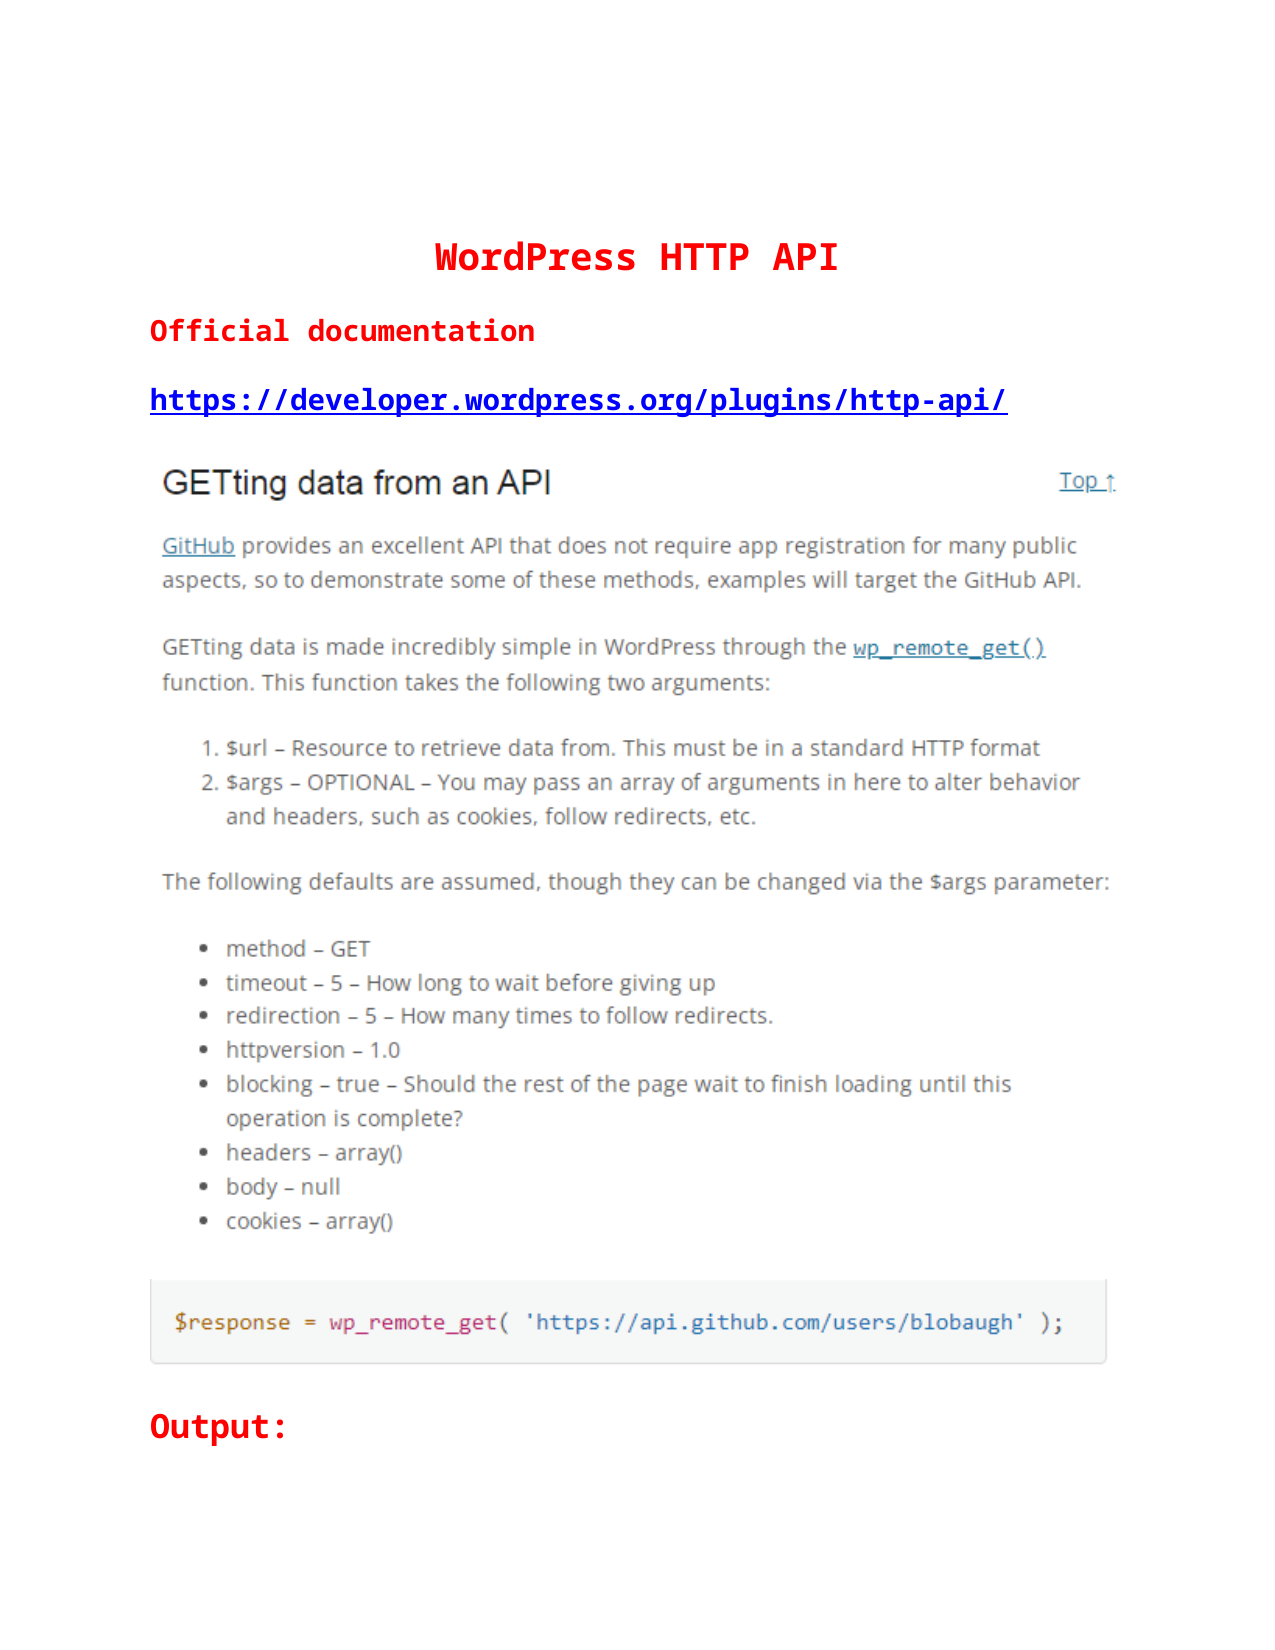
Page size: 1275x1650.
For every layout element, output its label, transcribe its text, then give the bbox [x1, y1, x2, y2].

picture [150, 448, 1125, 1251]
picture [150, 1279, 1114, 1374]
subtitle Official documentation [150, 310, 1125, 350]
subtitle WordPress HTTP API [150, 230, 1125, 281]
subtitle Output: [150, 1403, 1125, 1448]
subtitle https://developer.wordpress.org/plugins/http-api/ [150, 379, 1125, 419]
